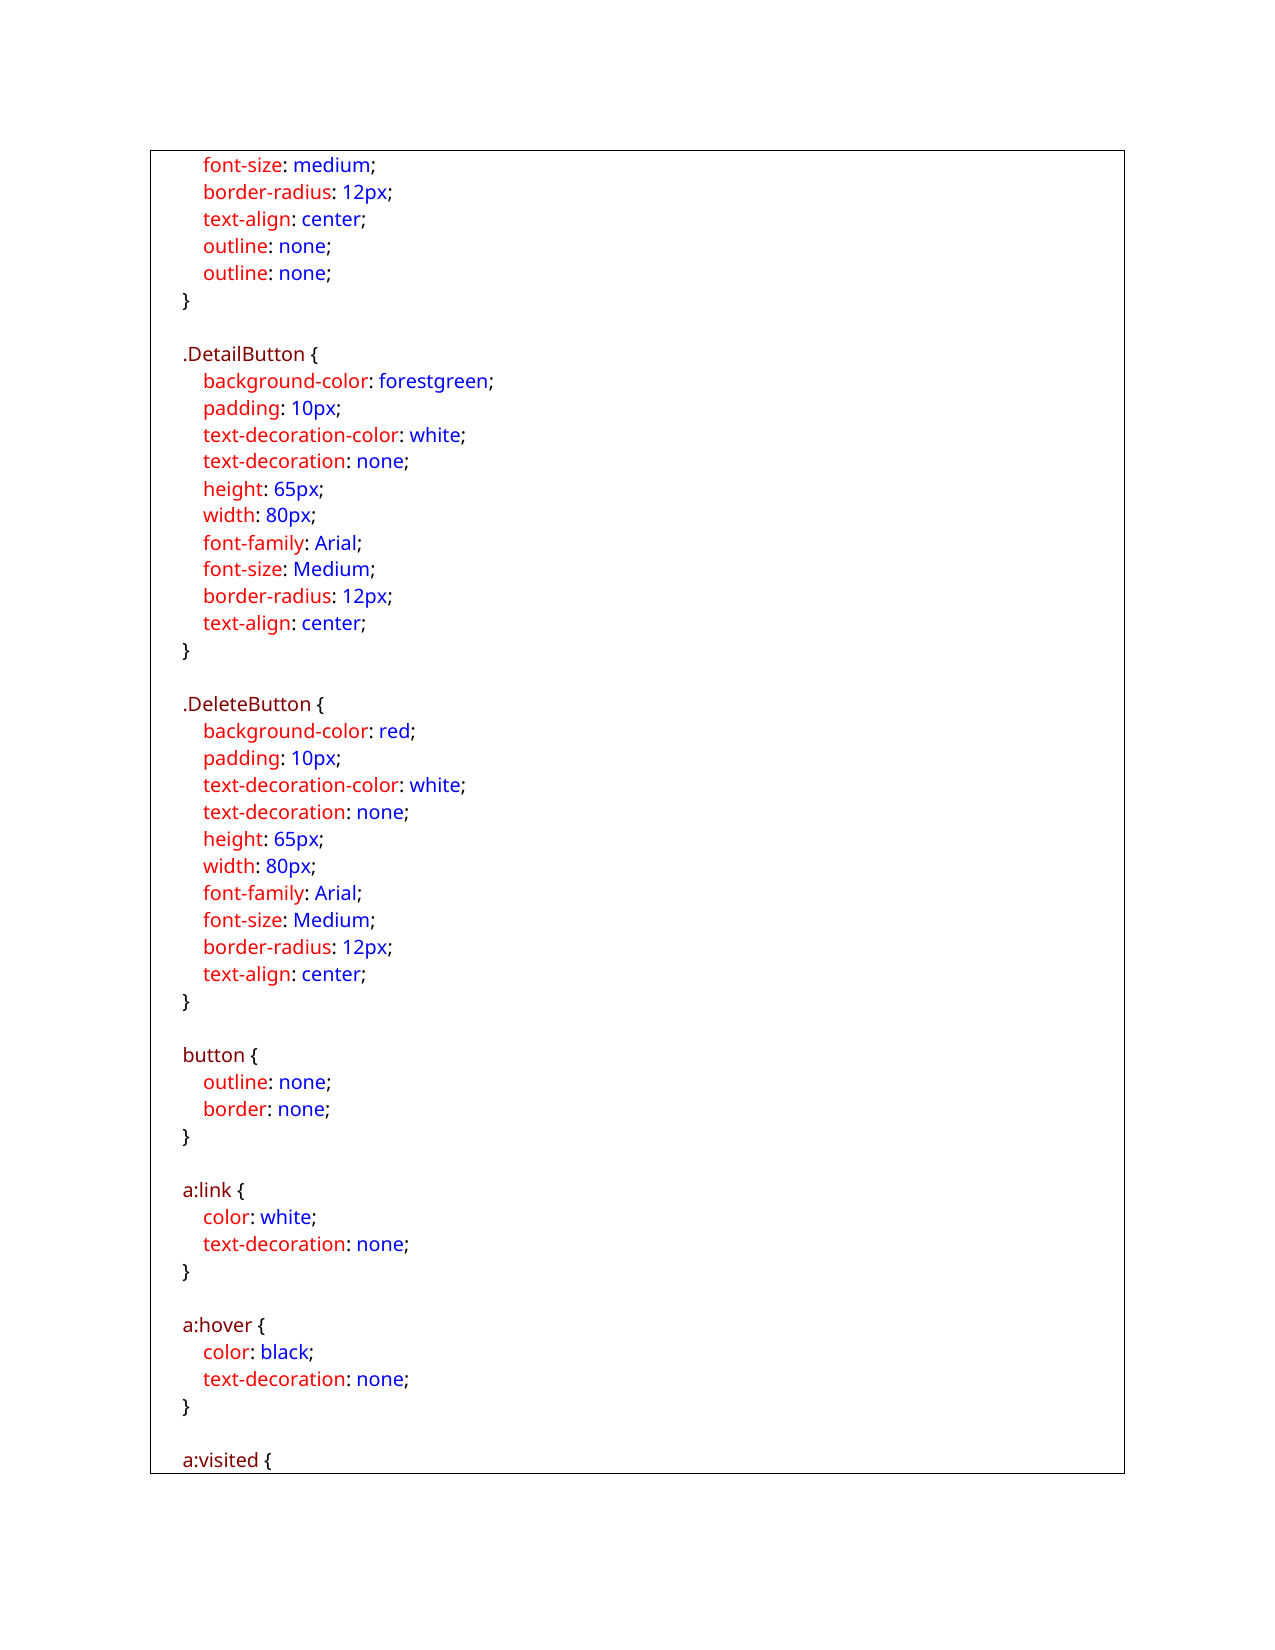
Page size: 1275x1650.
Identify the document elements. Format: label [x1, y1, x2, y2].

table_header [151, 151, 1124, 1473]
